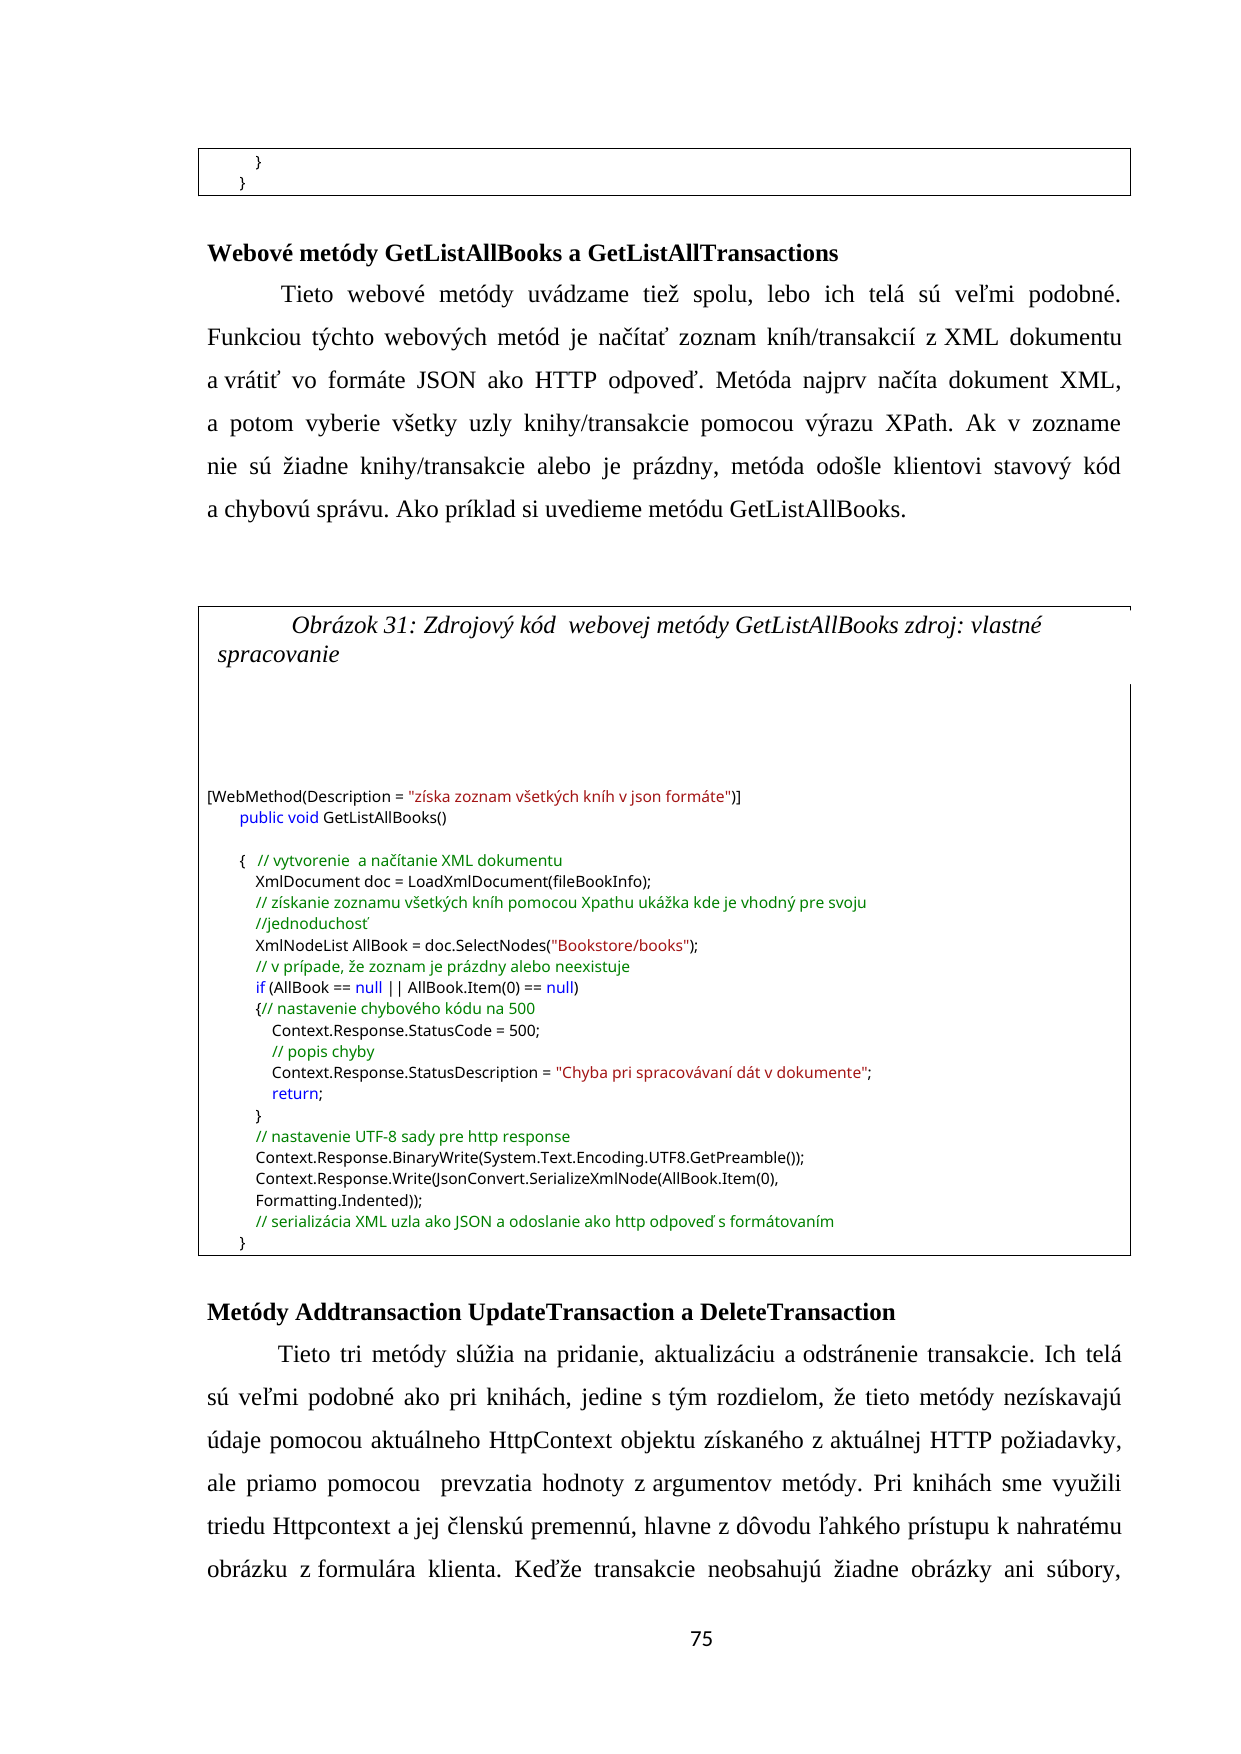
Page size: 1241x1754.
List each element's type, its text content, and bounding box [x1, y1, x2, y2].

text Webové metódy GetListAllBooks a GetListAllTransactions [207, 238, 1122, 266]
text [WebMethod(Description = "získa zoznam všetkých kníh v json formáte")] [199, 782, 1130, 807]
text XmlDocument doc = LoadXmlDocument(fileBookInfo); [207, 871, 1122, 892]
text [207, 1339, 1122, 1583]
text // v prípade, že zoznam je prázdny alebo neexistuje [207, 956, 1122, 977]
text Context.Response.StatusCode = 500; [207, 1019, 1122, 1041]
text return; [207, 1083, 1122, 1104]
text Context.Response.Write(JsonConvert.SerializeXmlNode(AllBook.Item(0), [207, 1168, 1122, 1189]
text if (AllBook == null || AllBook.Item(0) == null) [207, 977, 1122, 998]
text { // vytvorenie a načítanie XML dokumentu [207, 849, 1122, 871]
text //jednoduchosť [207, 913, 1122, 934]
text public void GetListAllBooks() [207, 807, 1122, 828]
text XmlNodeList AllBook = doc.SelectNodes("Bookstore/books"); [207, 934, 1122, 956]
text } [207, 1104, 1122, 1126]
text Tieto webové metódy uvádzame tiež spolu, lebo ich telá sú veľmi podobné. Funkciou týchto webových metód je načítať zoznam kníh/transakcií z XML dokumentu a vrátiť vo formáte JSON ako HTTP odpoveď. Metóda najprv načíta dokument XML, a potom vyberie všetky uzly knihy/transakcie pomocou výrazu XPath. Ak v zozname nie sú žiadne knihy/transakcie alebo je prázdny, metóda odošle klientovi stavový kód a chybovú správu. Ako príklad si uvedieme metódu GetListAllBooks. [207, 279, 1122, 523]
text Context.Response.StatusDescription = "Chyba pri spracovávaní dát v dokumente"; [207, 1062, 1122, 1083]
text // popis chyby [207, 1041, 1122, 1062]
text // nastavenie UTF-8 sady pre http response [207, 1126, 1122, 1147]
text // získanie zoznamu všetkých kníh pomocou Xpathu ukážka kde je vhodný pre svoju [207, 892, 1122, 913]
text } [199, 169, 1130, 195]
text } [199, 1229, 1130, 1255]
text } [199, 149, 1130, 169]
text Context.Response.BinaryWrite(System.Text.Encoding.UTF8.GetPreamble()); [207, 1147, 1122, 1168]
text // serializácia XML uzla ako JSON a odoslanie ako http odpoveď s formátovaním [207, 1211, 1122, 1229]
text Metódy Addtransaction UpdateTransaction a DeleteTransaction [207, 1297, 1122, 1326]
text {// nastavenie chybového kódu na 500 [207, 998, 1122, 1019]
text Formatting.Indented)); [207, 1189, 1122, 1211]
